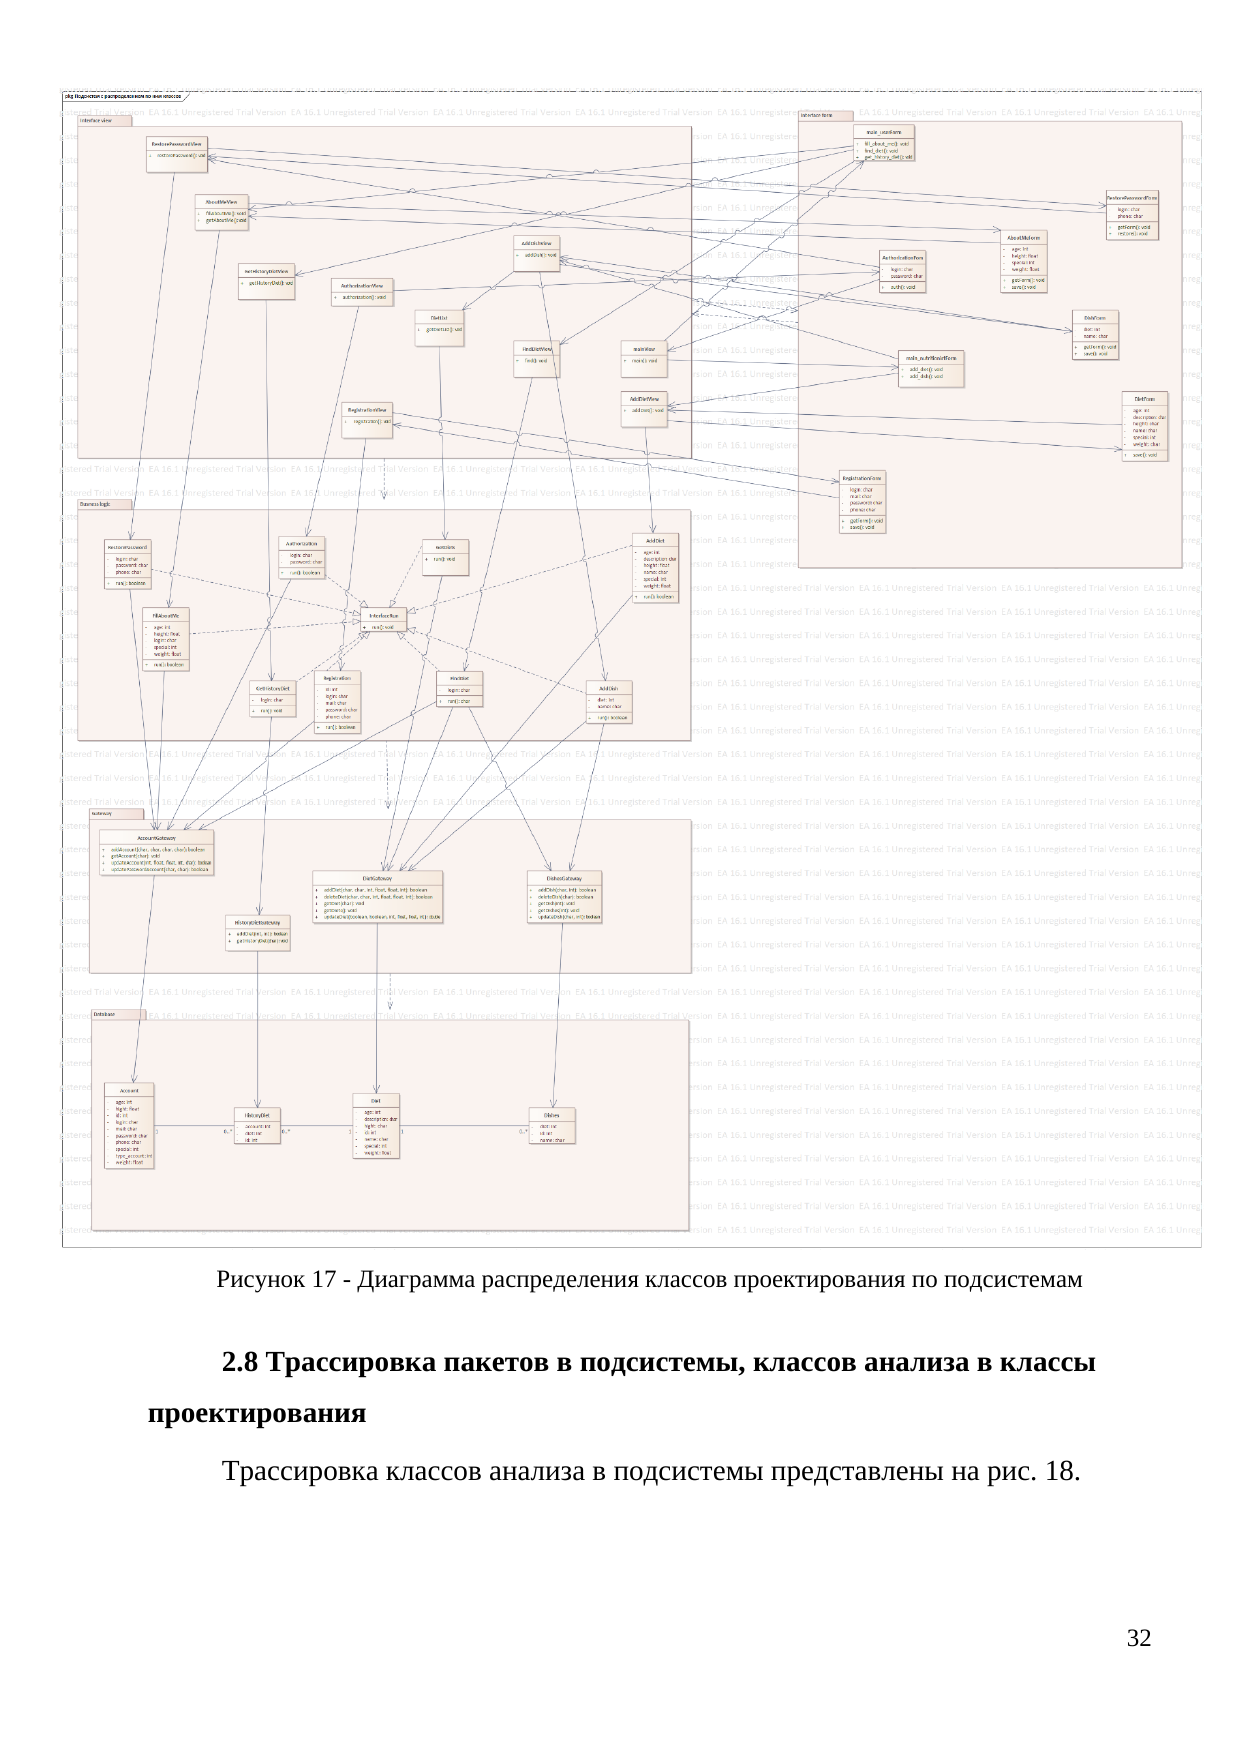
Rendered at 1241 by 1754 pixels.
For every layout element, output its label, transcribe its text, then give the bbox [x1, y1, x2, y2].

subtitle 2.8 Трассировка пакетов в подсистемы, классов анализа в классы проектирования [148, 1344, 1152, 1428]
picture [59, 88, 1204, 1250]
text Трассировка классов анализа в подсистемы представлены на рис. 18. [148, 1453, 1152, 1487]
